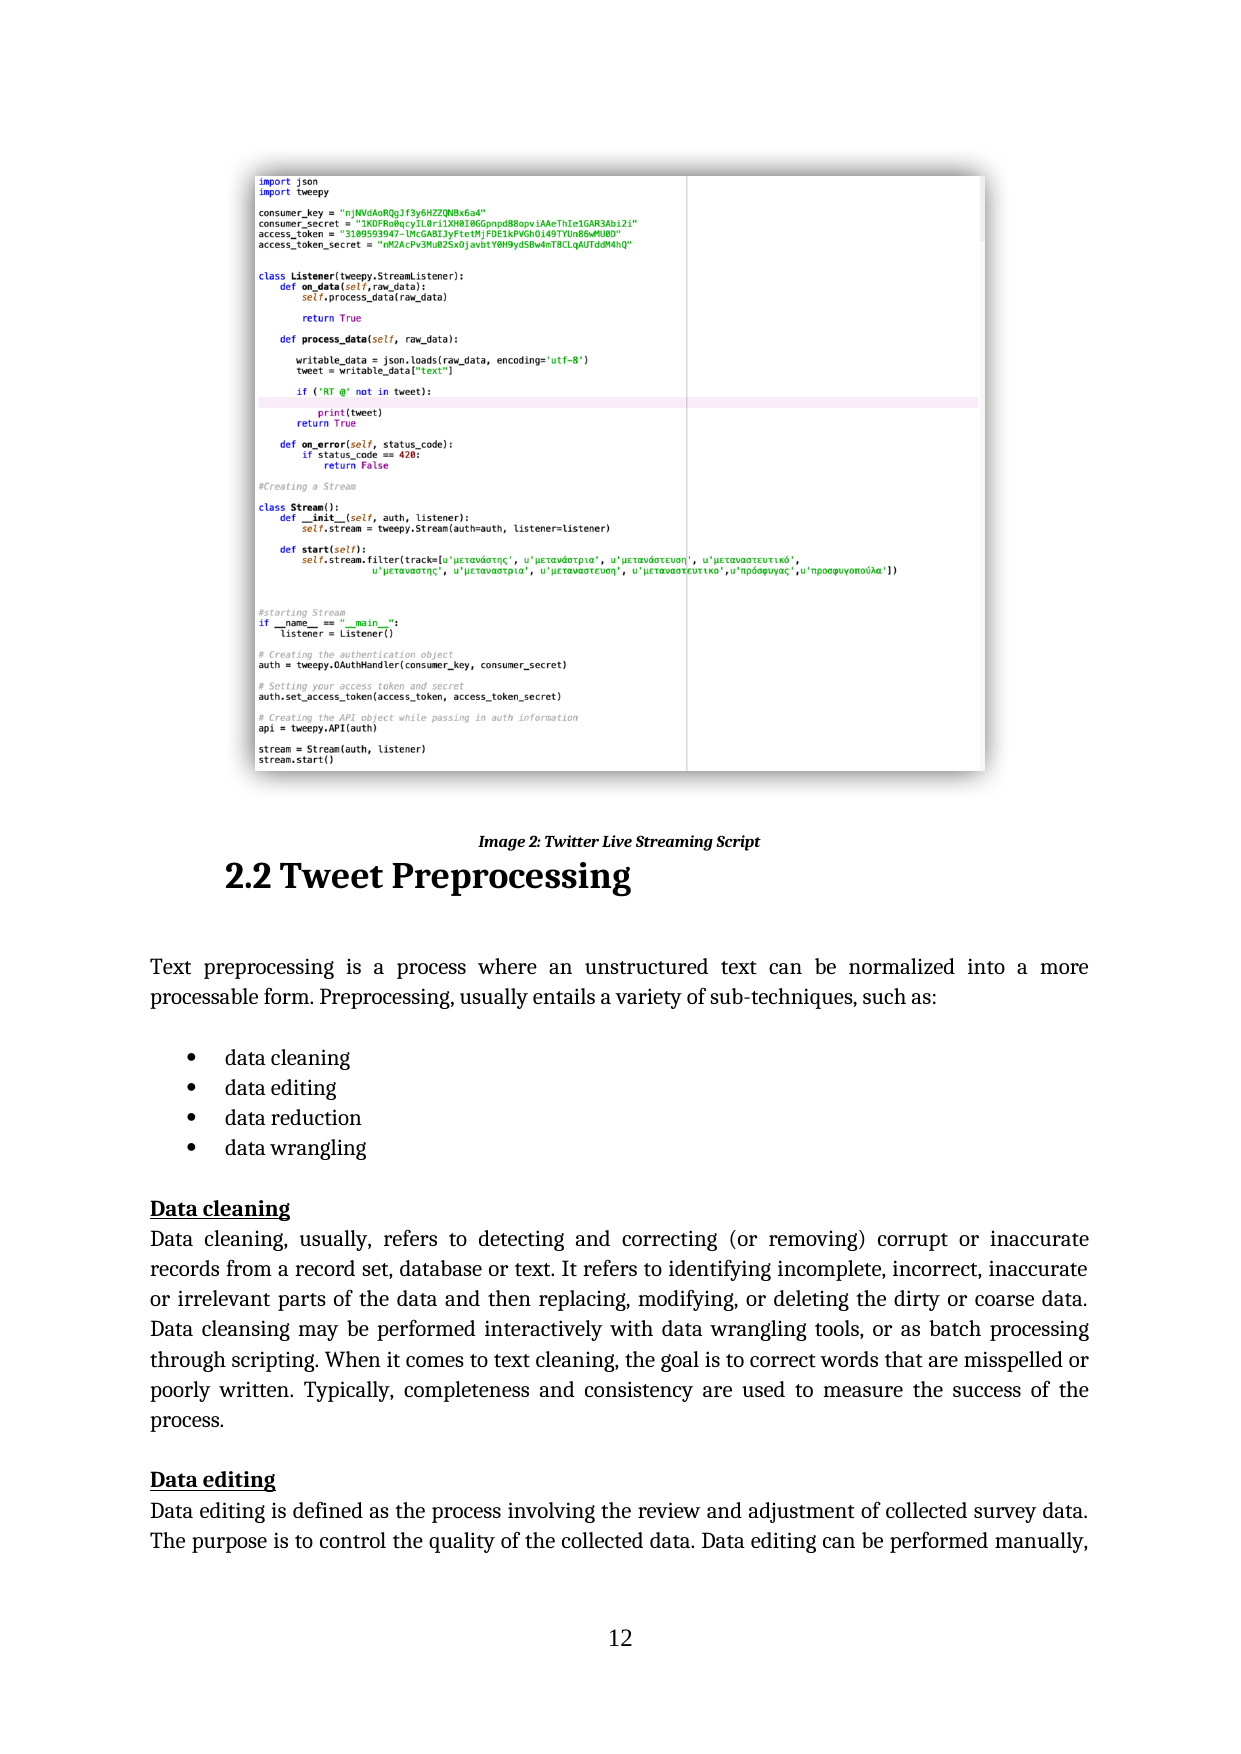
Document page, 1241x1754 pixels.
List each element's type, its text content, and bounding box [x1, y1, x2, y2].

text Data cleaning, usually, refers to detecting and correcting (or removing) corrupt or inaccurate records from a record set, database or text. It refers to identifying incomplete, incorrect, inaccurate or irrelevant parts of the data and then replacing, modifying, or deleting the dirty or coarse data. Data cleansing may be performed interactively with data wrangling tools, or as batch processing through scripting. When it comes to text cleaning, the goal is to correct words that are misspelled or poorly written. Typically, completeness and consistency are used to measure the success of the process. [150, 1226, 1090, 1433]
list data cleaning [187, 1044, 1090, 1071]
list data wrangling [187, 1135, 1090, 1161]
text 2.2 Tweet Preprocessing [150, 854, 1090, 898]
list data reduction [187, 1105, 1090, 1131]
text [150, 1497, 1090, 1554]
list data editing [187, 1074, 1090, 1101]
text Data editing [150, 1467, 1090, 1494]
text Data cleaning [150, 1195, 1090, 1222]
picture [255, 176, 985, 771]
text Image 2: Twitter Live Streaming Script [150, 833, 1090, 852]
text Text preprocessing is a process where an unstructured text can be normalized into a more processable form. Preprocessing, usually entails a variety of sub-techniques, such as: [150, 954, 1090, 1010]
